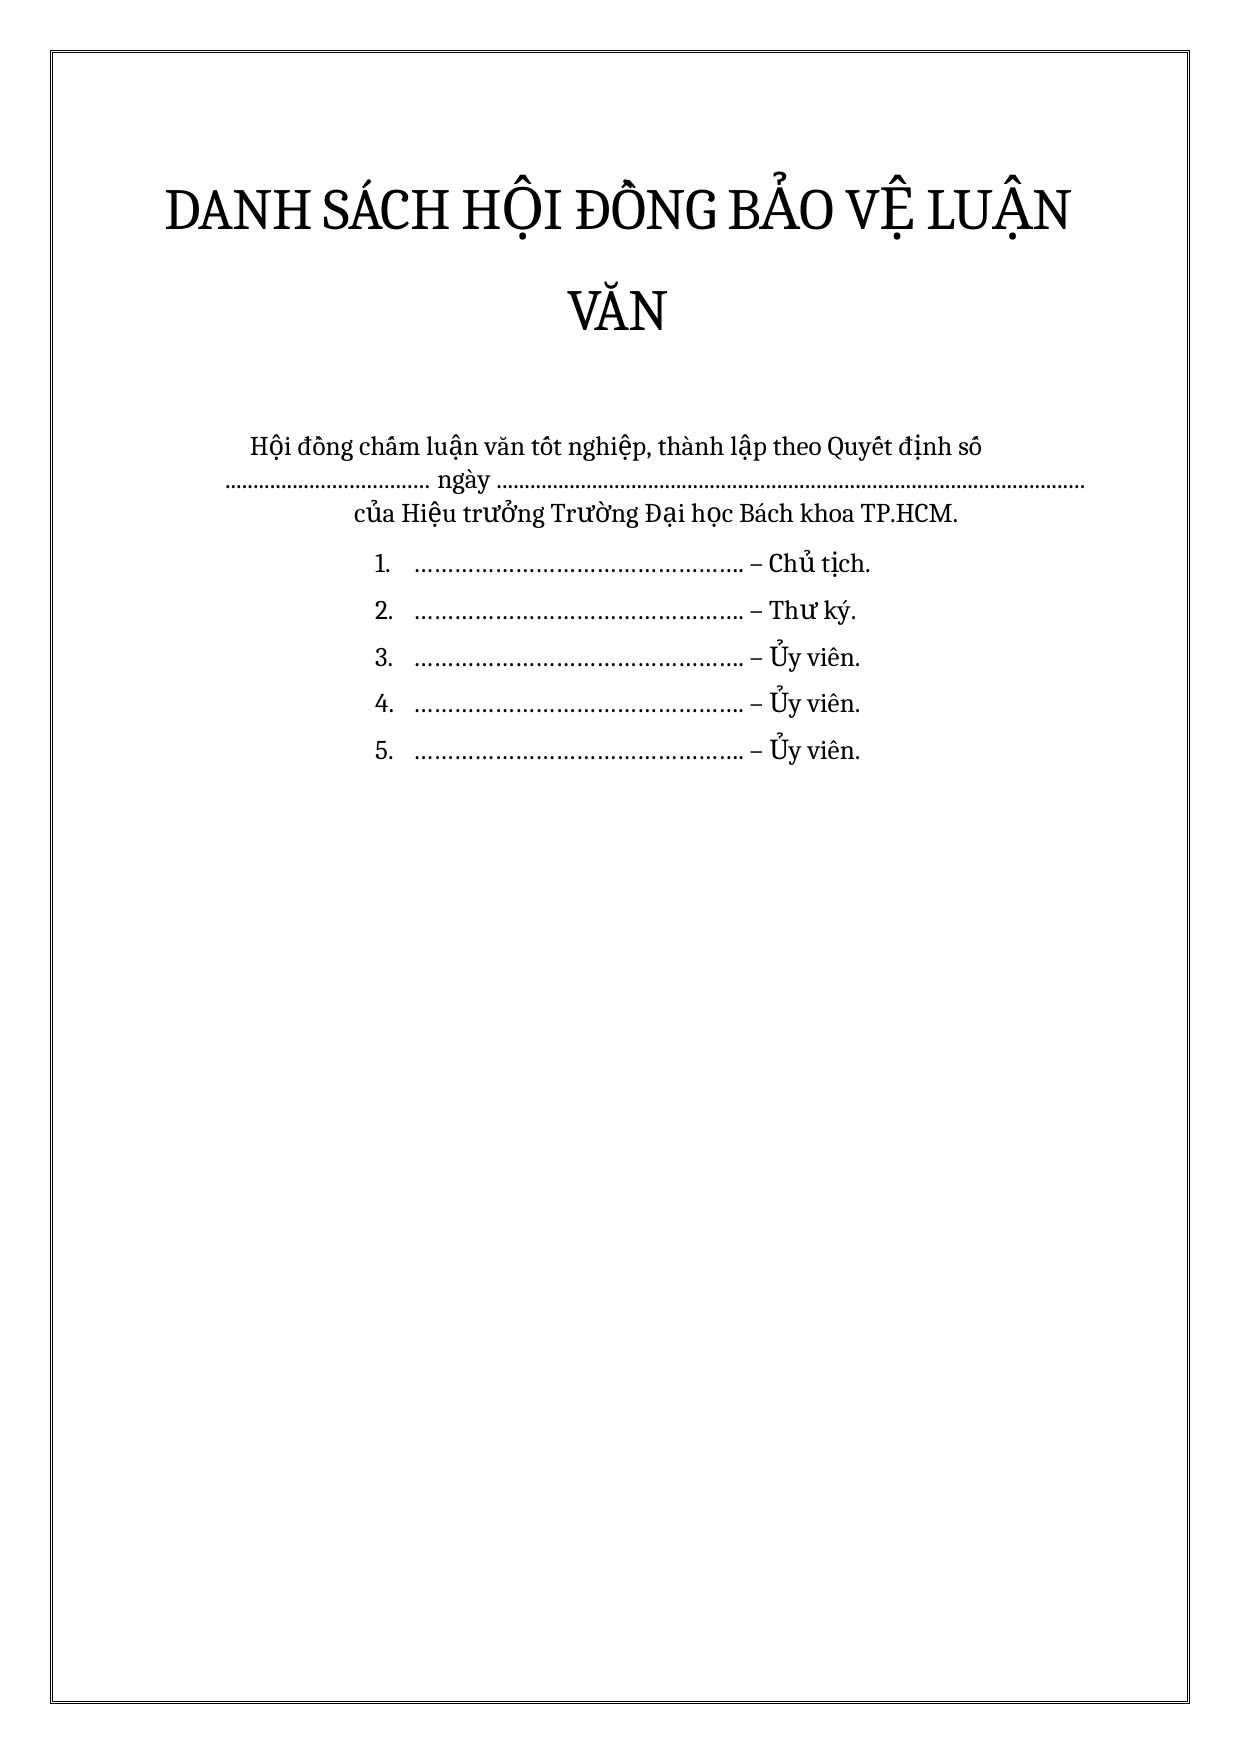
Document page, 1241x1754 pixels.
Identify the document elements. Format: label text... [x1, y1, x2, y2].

list …………………………………………. – Ủy viên. [375, 735, 1087, 766]
list …………………………………………. – Thư ký. [375, 595, 1087, 626]
text Hội đồng chấm luận văn tốt nghiệp, thành lập theo Quyết định số ngày của Hiệu trưởng Trường Đại học Bách khoa TP.HCM. [150, 431, 1087, 529]
list …………………………………………. – Ủy viên. [375, 688, 1087, 719]
title DANH SÁCH HỘI ĐỒNG BẢO VỆ LUẬN VĂN [150, 177, 1087, 345]
list …………………………………………. – Ủy viên. [375, 642, 1087, 673]
list …………………………………………. – Chủ tịch. [375, 548, 1087, 579]
